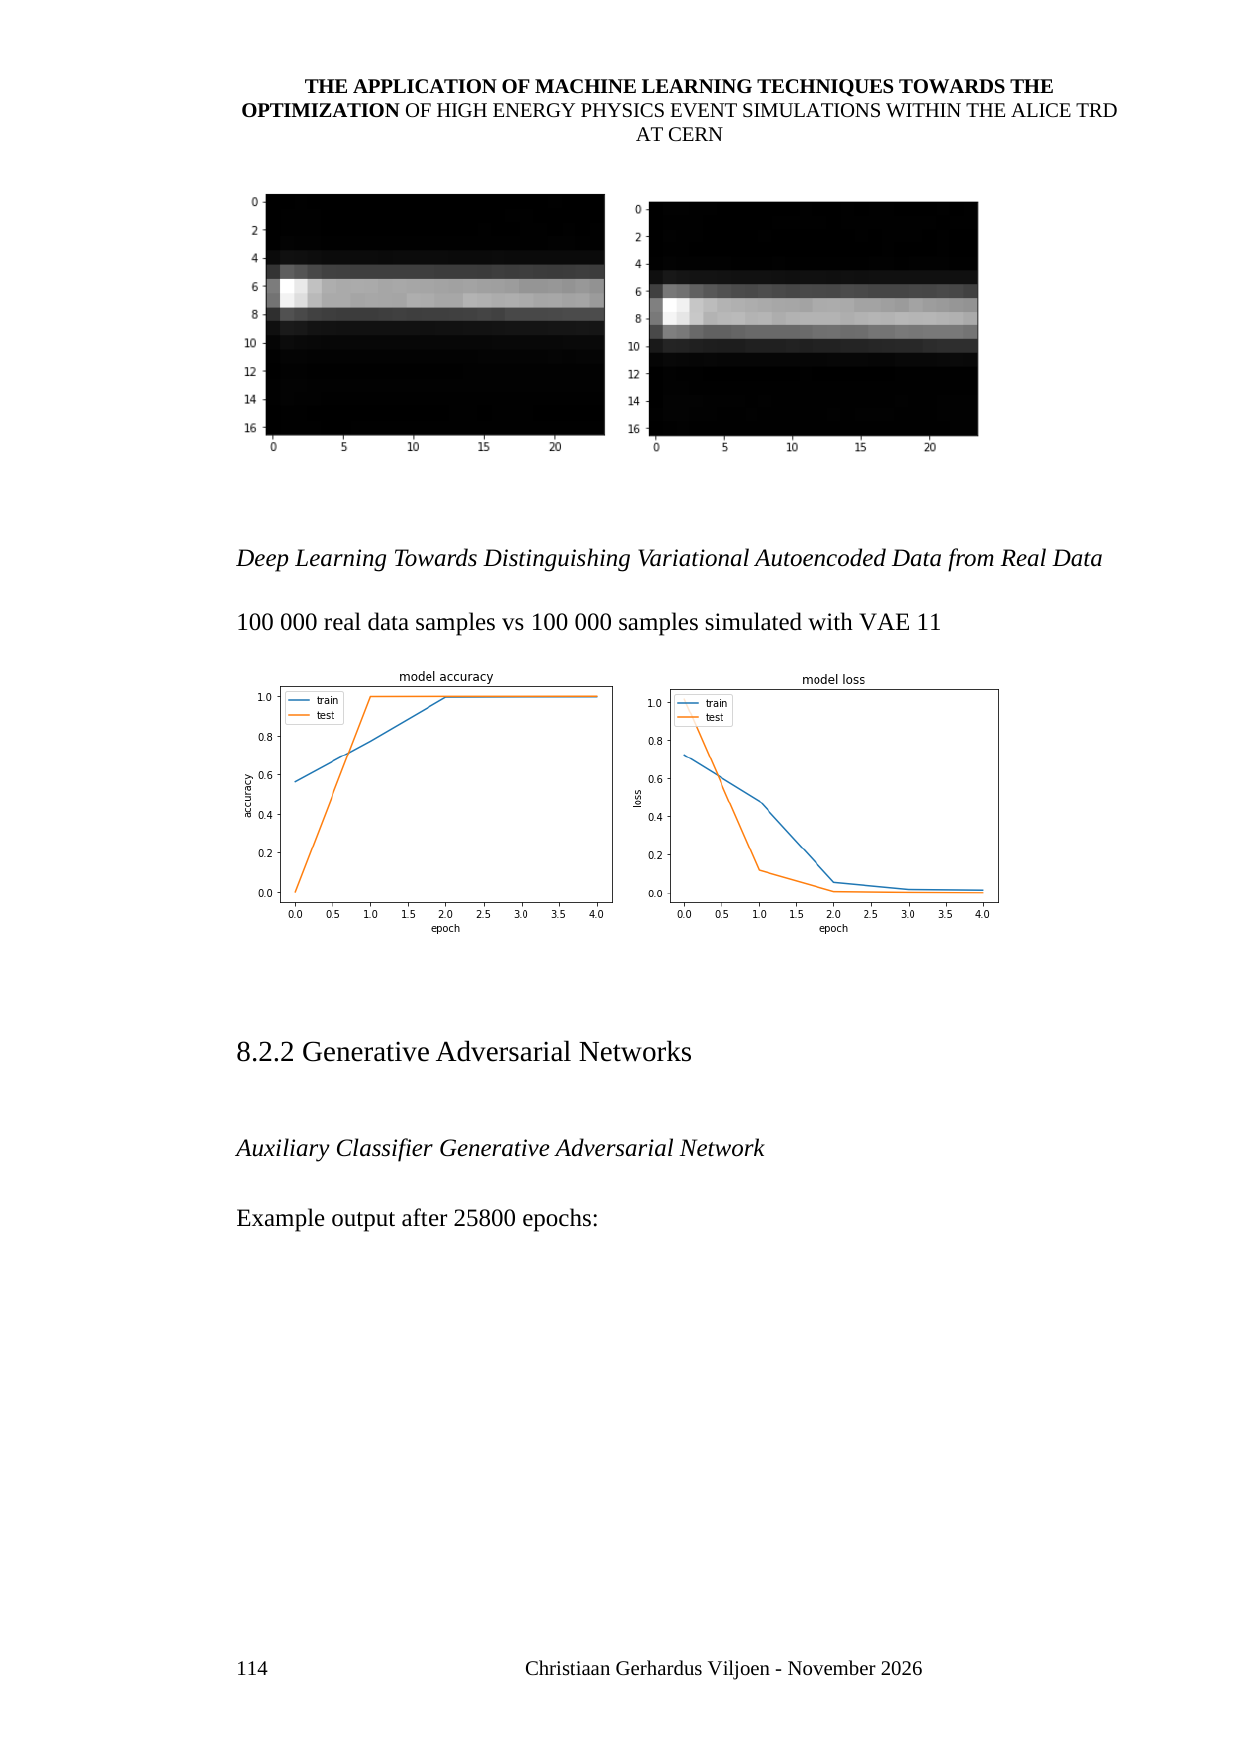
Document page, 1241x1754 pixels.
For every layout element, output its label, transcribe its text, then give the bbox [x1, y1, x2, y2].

picture [236, 183, 615, 461]
picture [620, 192, 988, 461]
text 100 000 real data samples vs 100 000 samples simulated with VAE 11 [236, 607, 1122, 636]
picture [626, 667, 1007, 939]
text Example output after 25800 epochs: [236, 1203, 1122, 1232]
picture [236, 664, 621, 939]
subtitle Deep Learning Towards Distinguishing Variational Autoencoded Data from Real Data [236, 543, 1122, 572]
subtitle Generative Adversarial Networks [236, 1034, 1122, 1067]
subtitle Auxiliary Classifier Generative Adversarial Network [236, 1133, 1122, 1162]
